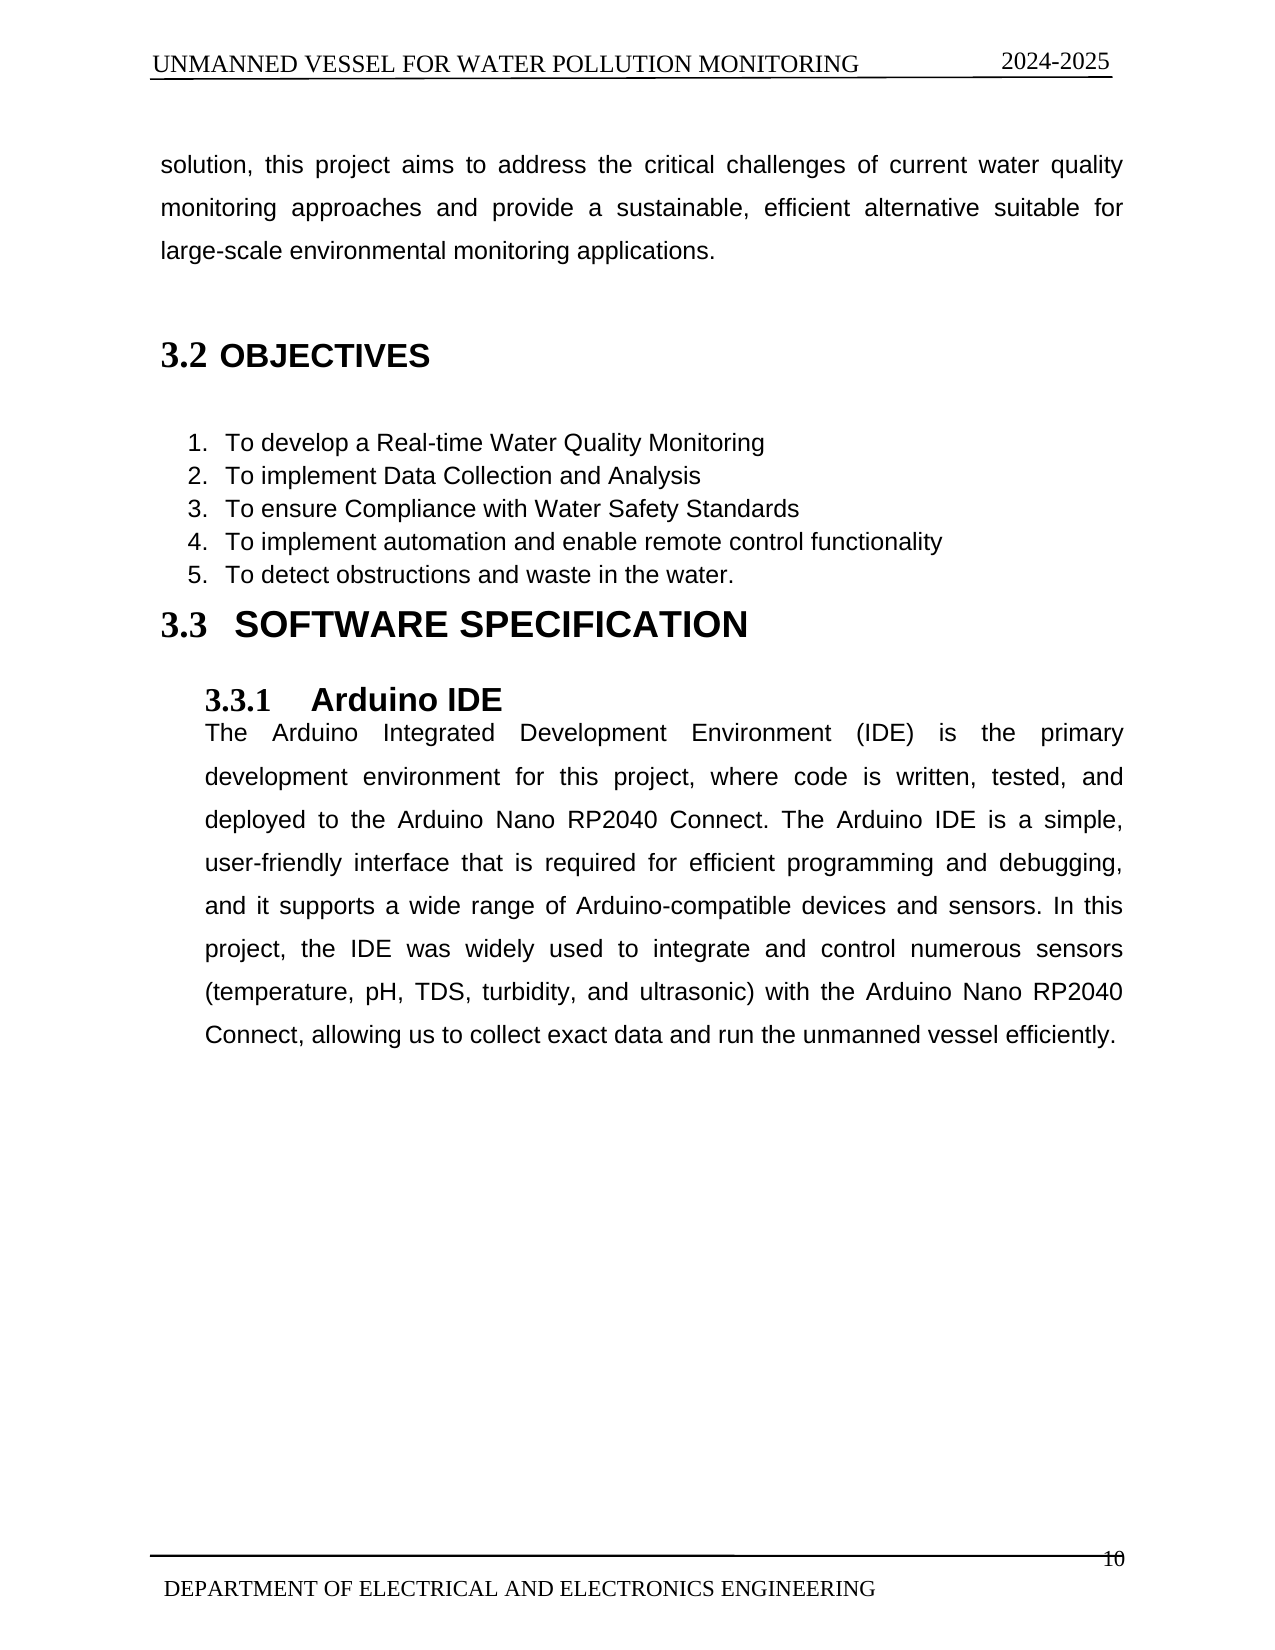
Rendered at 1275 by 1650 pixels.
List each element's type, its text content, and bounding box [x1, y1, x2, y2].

list To implement Data Collection and Analysis [187, 461, 1125, 490]
subtitle Arduino IDE [204, 680, 1125, 718]
list To ensure Compliance with Water Safety Standards [187, 494, 1125, 523]
list To detect obstructions and waste in the water. [187, 560, 1125, 589]
text The Arduino Integrated Development Environment (IDE) is the primary development environment for this project, where code is written, tested, and deployed to the Arduino Nano RP2040 Connect. The Arduino IDE is a simple, user-friendly interface that is required for efficient programming and debugging, and it supports a wide range of Arduino-compatible devices and sensors. In this project, the IDE was widely used to integrate and control numerous sensors (temperature, pH, TDS, turbidity, and ultrasonic) with the Arduino Nano RP2040 Connect, allowing us to collect exact data and run the unmanned vessel efficiently. [204, 718, 1125, 1049]
subtitle OBJECTIVES [160, 332, 1125, 375]
subtitle SOFTWARE SPECIFICATION [160, 602, 1125, 645]
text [160, 150, 1125, 265]
list To implement automation and enable remote control functionality [187, 527, 1125, 556]
list To develop a Real-time Water Quality Monitoring [187, 428, 1125, 457]
